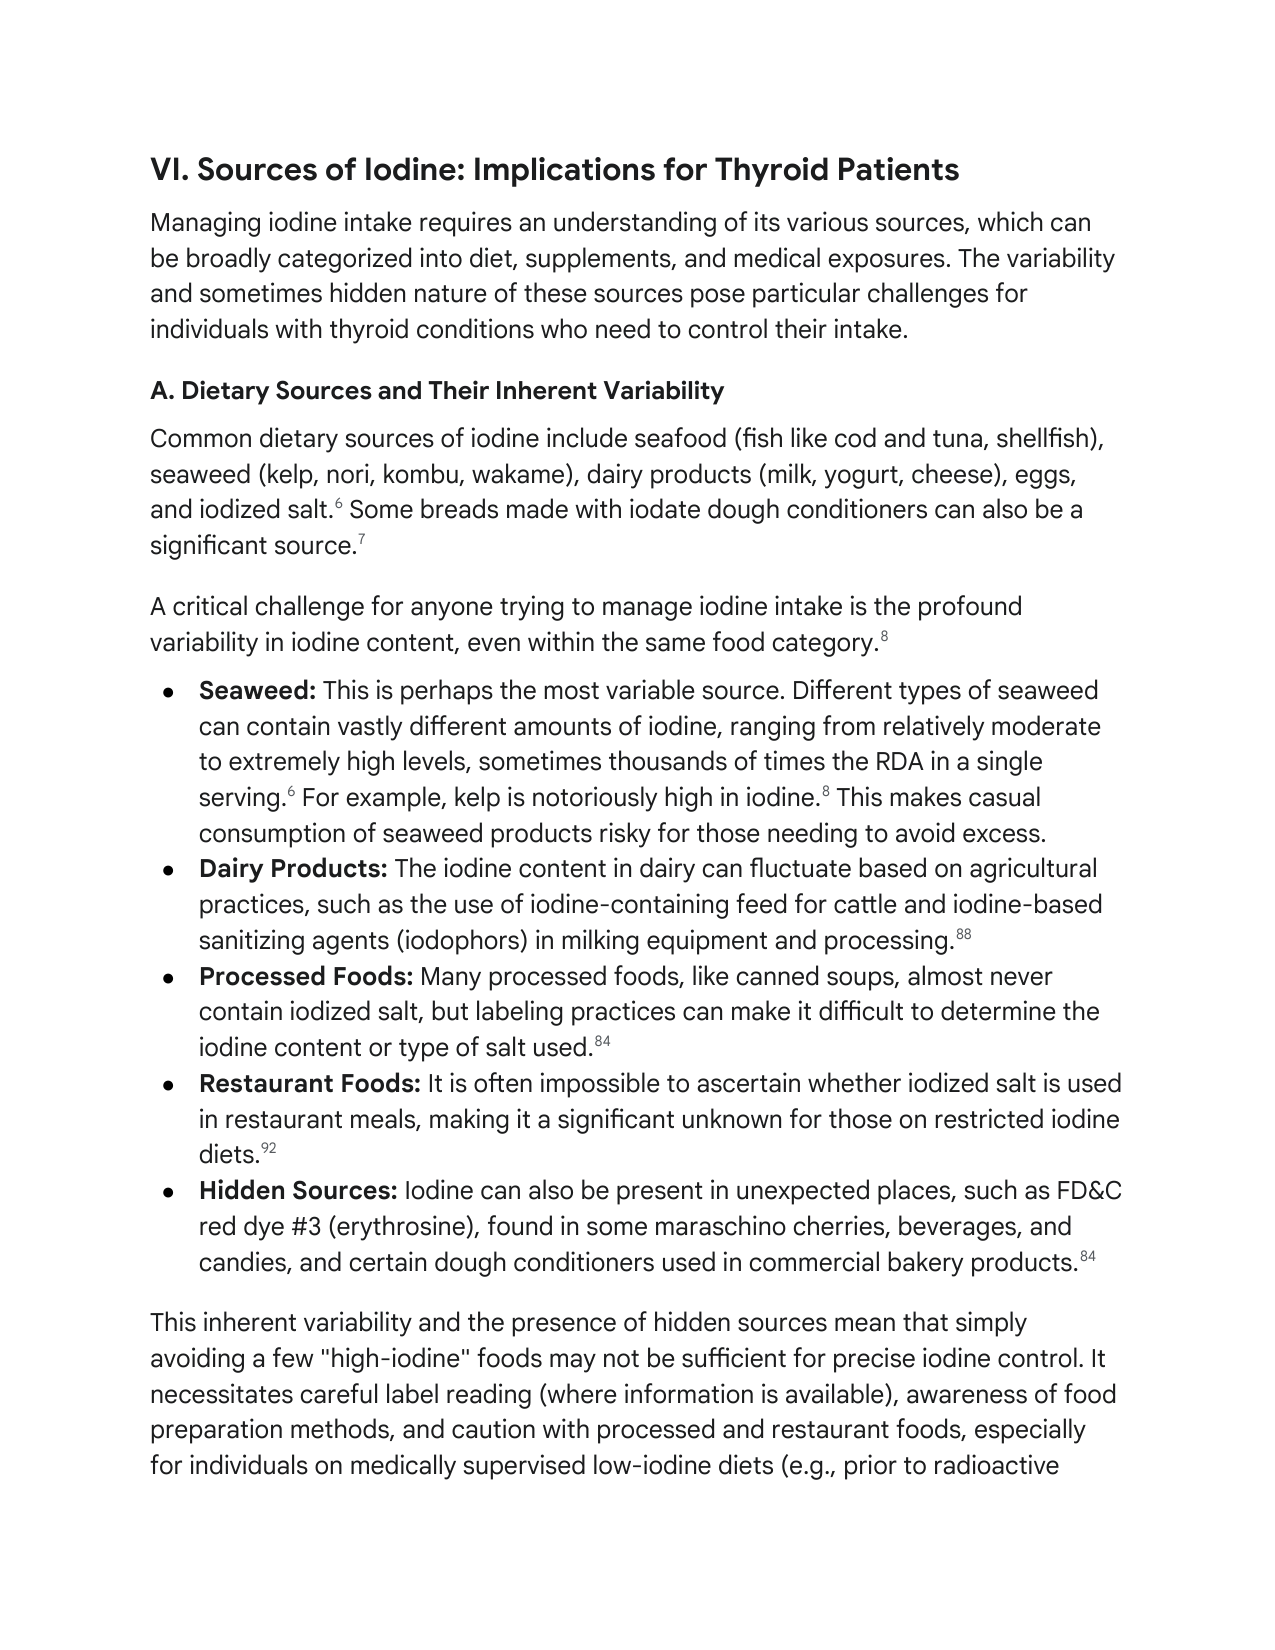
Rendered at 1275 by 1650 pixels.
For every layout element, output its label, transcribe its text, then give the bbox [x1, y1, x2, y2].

list Restaurant Foods: It is often impossible to ascertain whether iodized salt is used in restaurant meals, making it a significant unknown for those on restricted iodine diets.92 [161, 1068, 1125, 1171]
list Seaweed: This is perhaps the most variable source. Different types of seaweed can contain vastly different amounts of iodine, ranging from relatively moderate to extremely high levels, sometimes thousands of times the RDA in a single serving.6 For example, kelp is notoriously high in iodine.8 This makes casual consumption of seaweed products risky for those needing to avoid excess. [161, 675, 1125, 849]
list Dairy Products: The iodine content in dairy can fluctuate based on agricultural practices, such as the use of iodine-containing feed for cattle and iodine-based sanitizing agents (iodophors) in milking equipment and processing.88 [161, 854, 1125, 957]
subtitle VI. Sources of Iodine: Implications for Thyroid Patients [150, 150, 1125, 189]
text A critical challenge for anyone trying to manage iodine intake is the profound variability in iodine content, even within the same food category.8 [150, 591, 1125, 658]
subtitle A. Dietary Sources and Their Inherent Variability [150, 375, 1125, 406]
list Hidden Sources: Iodine can also be present in unexpected places, such as FD&C red dye #3 (erythrosine), found in some maraschino cherries, beverages, and candies, and certain dough conditioners used in commercial bakery products.84 [161, 1175, 1125, 1278]
list Processed Foods: Many processed foods, like canned soups, almost never contain iodized salt, but labeling practices can make it difficult to determine the iodine content or type of salt used.84 [161, 961, 1125, 1064]
text Common dietary sources of iodine include seafood (fish like cod and tuna, shellfish), seaweed (kelp, nori, kombu, wakame), dairy products (milk, yogurt, cheese), eggs, and iodized salt.6 Some breads made with iodate dough conditioners can also be a significant source.7 [150, 423, 1125, 562]
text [150, 1307, 1125, 1482]
text Managing iodine intake requires an understanding of its various sources, which can be broadly categorized into diet, supplements, and medical exposures. The variability and sometimes hidden nature of these sources pose particular challenges for individuals with thyroid conditions who need to control their intake. [150, 207, 1125, 346]
